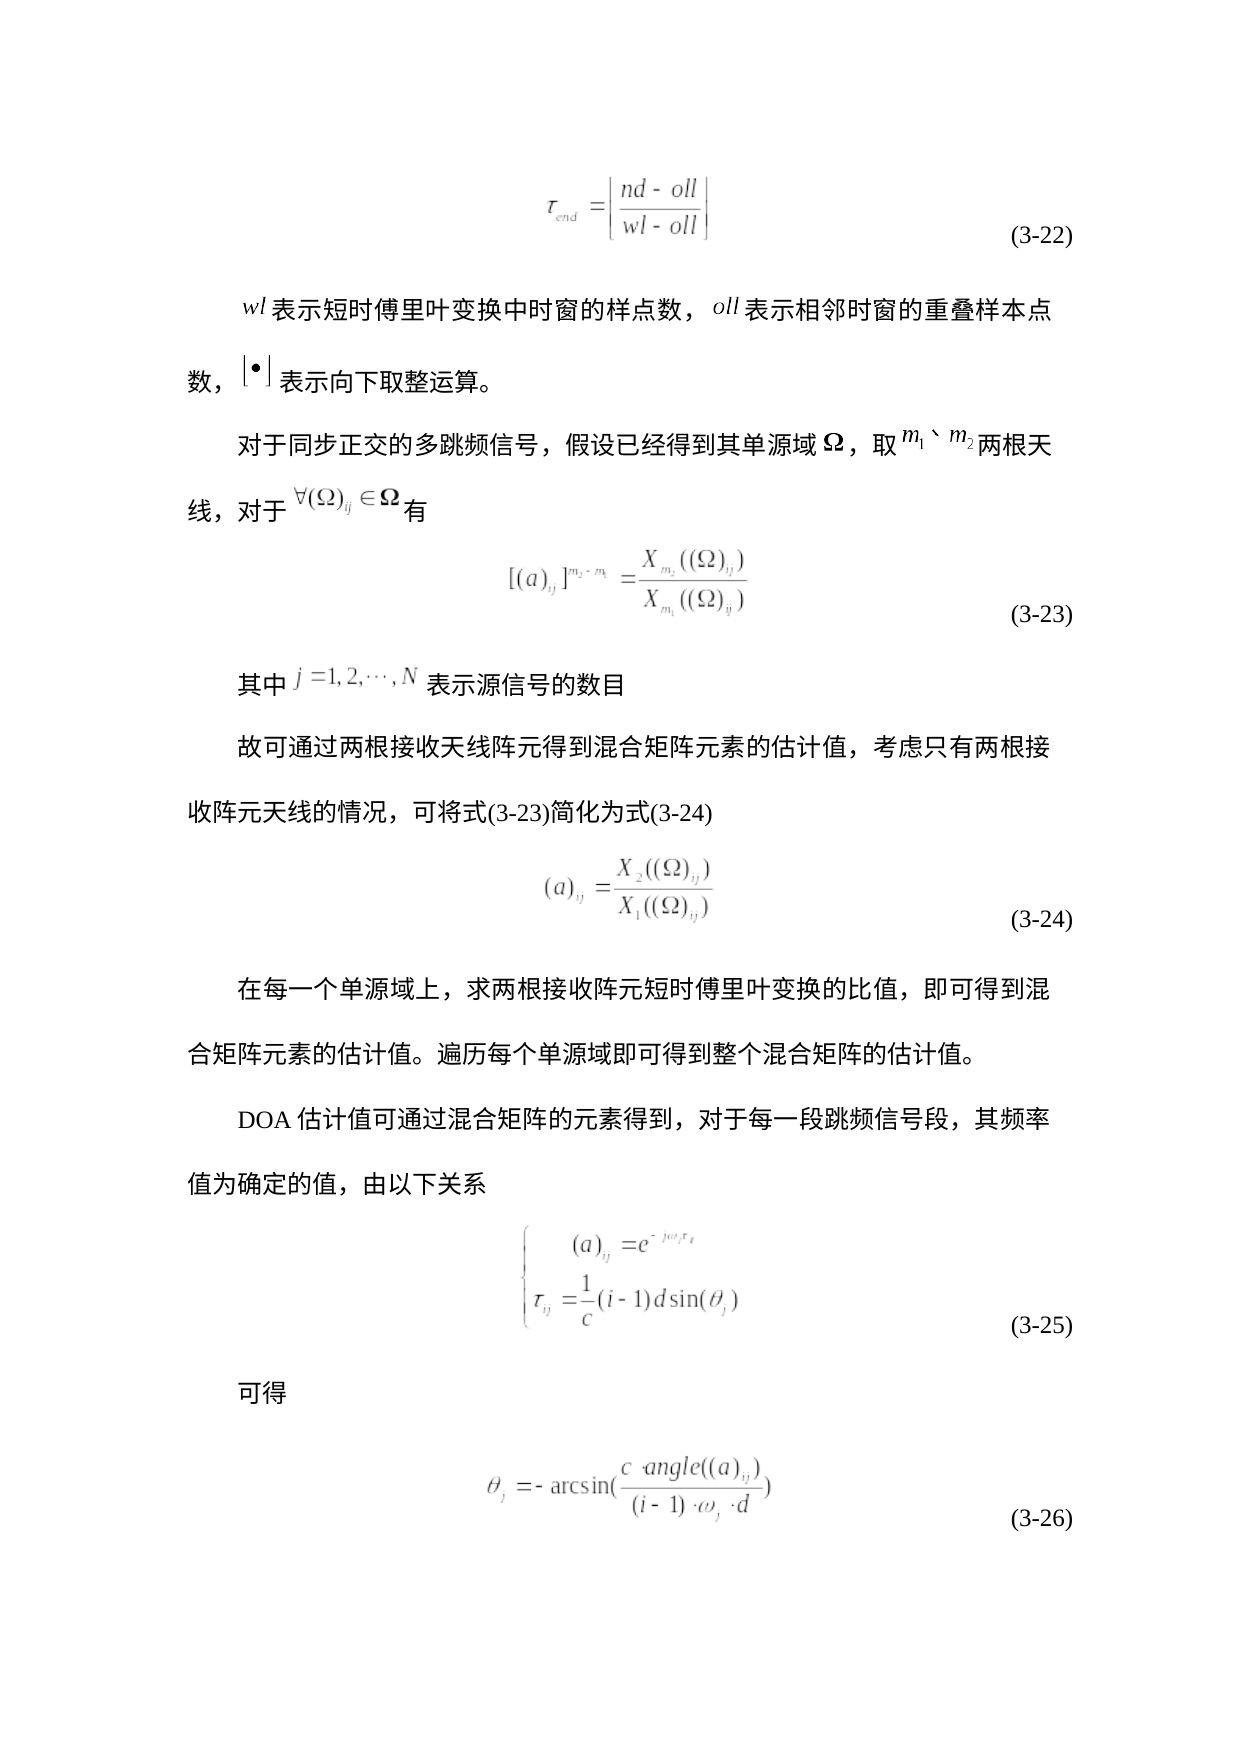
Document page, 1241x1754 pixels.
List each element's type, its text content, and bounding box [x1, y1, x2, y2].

text 可得 [187, 1359, 1053, 1424]
text (3-24) [187, 843, 1053, 941]
text (3-23) [187, 536, 1053, 634]
text 其中表示源信号的数目 [187, 648, 1053, 713]
text (3-22) [187, 162, 1053, 259]
text (3-26) [187, 1443, 1053, 1540]
text DOA 估计值可通过混合矩阵的元素得到，对于每一段跳频信号段，其频率值为确定的值，由以下关系 [187, 1085, 1053, 1215]
text 在每一个单源域上，求两根接收阵元短时傅里叶变换的比值，即可得到混合矩阵元素的估计值。遍历每个单源域即可得到整个混合矩阵的估计值。 [187, 955, 1053, 1085]
text 表示短时傅里叶变换中时窗的样点数，表示相邻时窗的重叠样本点数，表示向下取整运算。 [187, 276, 1053, 406]
text 故可通过两根接收天线阵元得到混合矩阵元素的估计值，考虑只有两根接收阵元天线的情况，可将式(3-23)简化为式(3-24) [187, 713, 1053, 843]
text 对于同步正交的多跳频信号，假设已经得到其单源域，取两根天线，对于有 [187, 406, 1053, 536]
text (3-25) [187, 1215, 1053, 1345]
